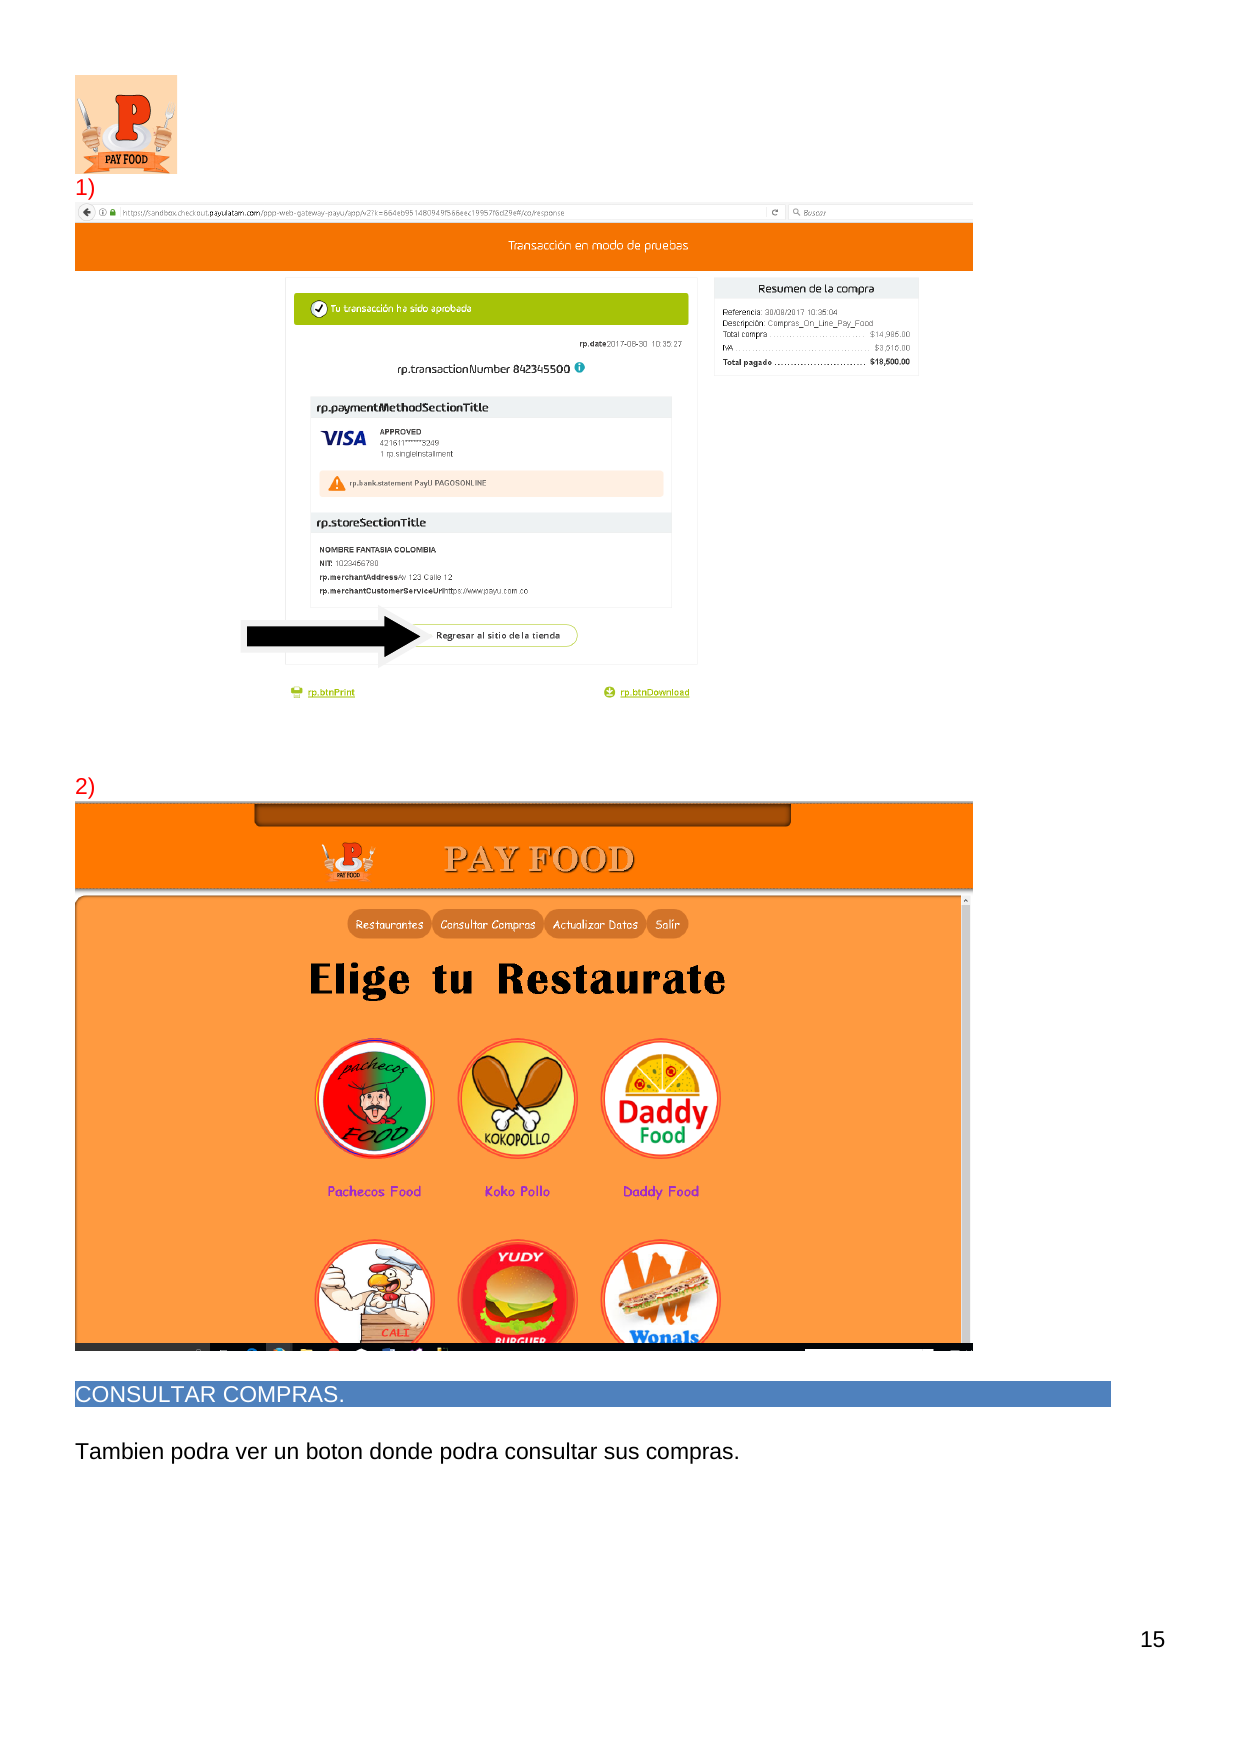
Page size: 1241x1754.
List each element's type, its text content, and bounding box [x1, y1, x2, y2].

text CONSULTAR COMPRAS. [75, 1381, 1111, 1407]
text 1) [75, 174, 1111, 200]
text Tambien podra ver un boton donde podra consultar sus compras. [75, 1438, 1111, 1464]
picture [75, 75, 178, 174]
picture [75, 801, 973, 1351]
text 2) [75, 773, 1111, 799]
picture [75, 202, 973, 743]
